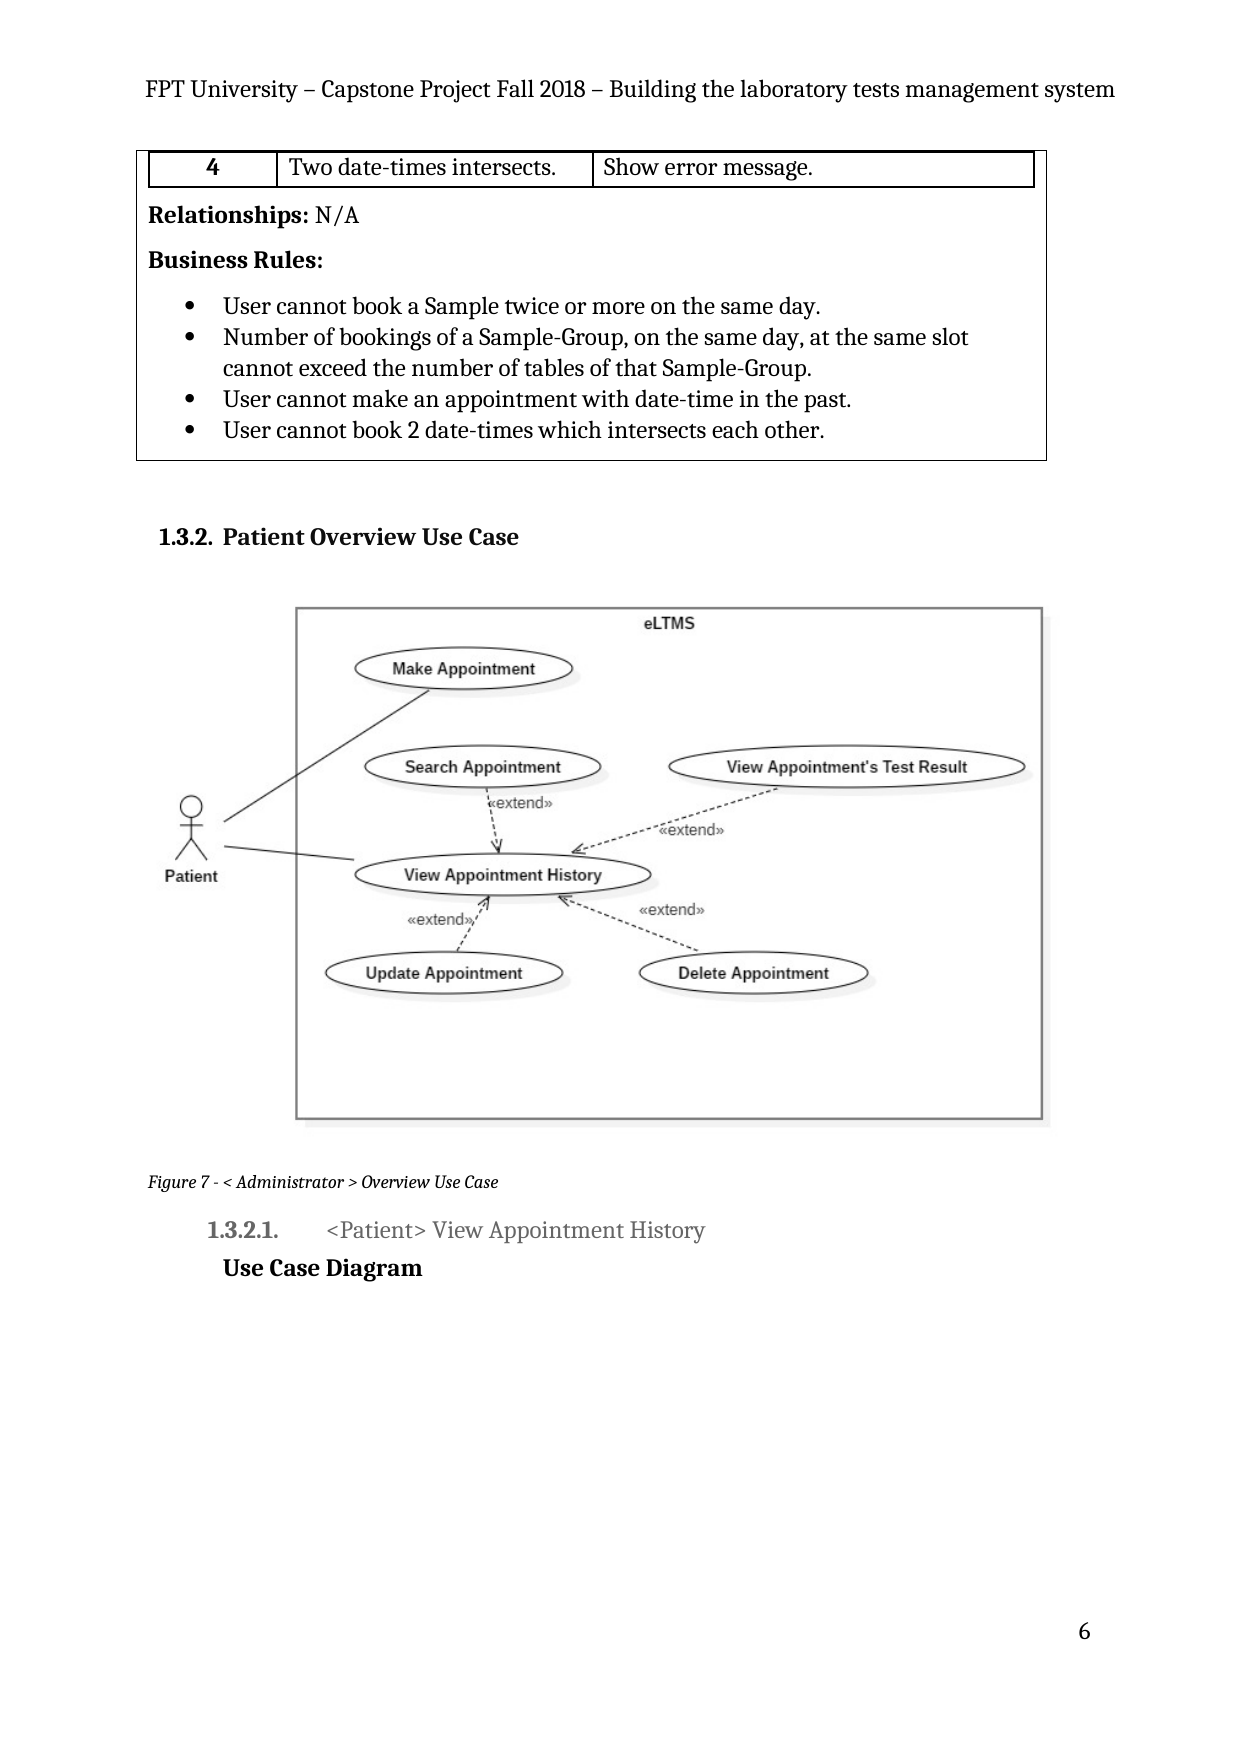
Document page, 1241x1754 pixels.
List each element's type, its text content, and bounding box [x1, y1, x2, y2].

text Figure 7 - < Administrator > Overview Use Case [148, 1172, 1090, 1193]
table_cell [137, 151, 1046, 459]
subtitle Patient Overview Use Case [213, 523, 1090, 551]
subtitle <Patient> View Appointment History [279, 1216, 1090, 1245]
text Use Case Diagram [148, 1254, 1090, 1282]
picture [147, 597, 1091, 1168]
